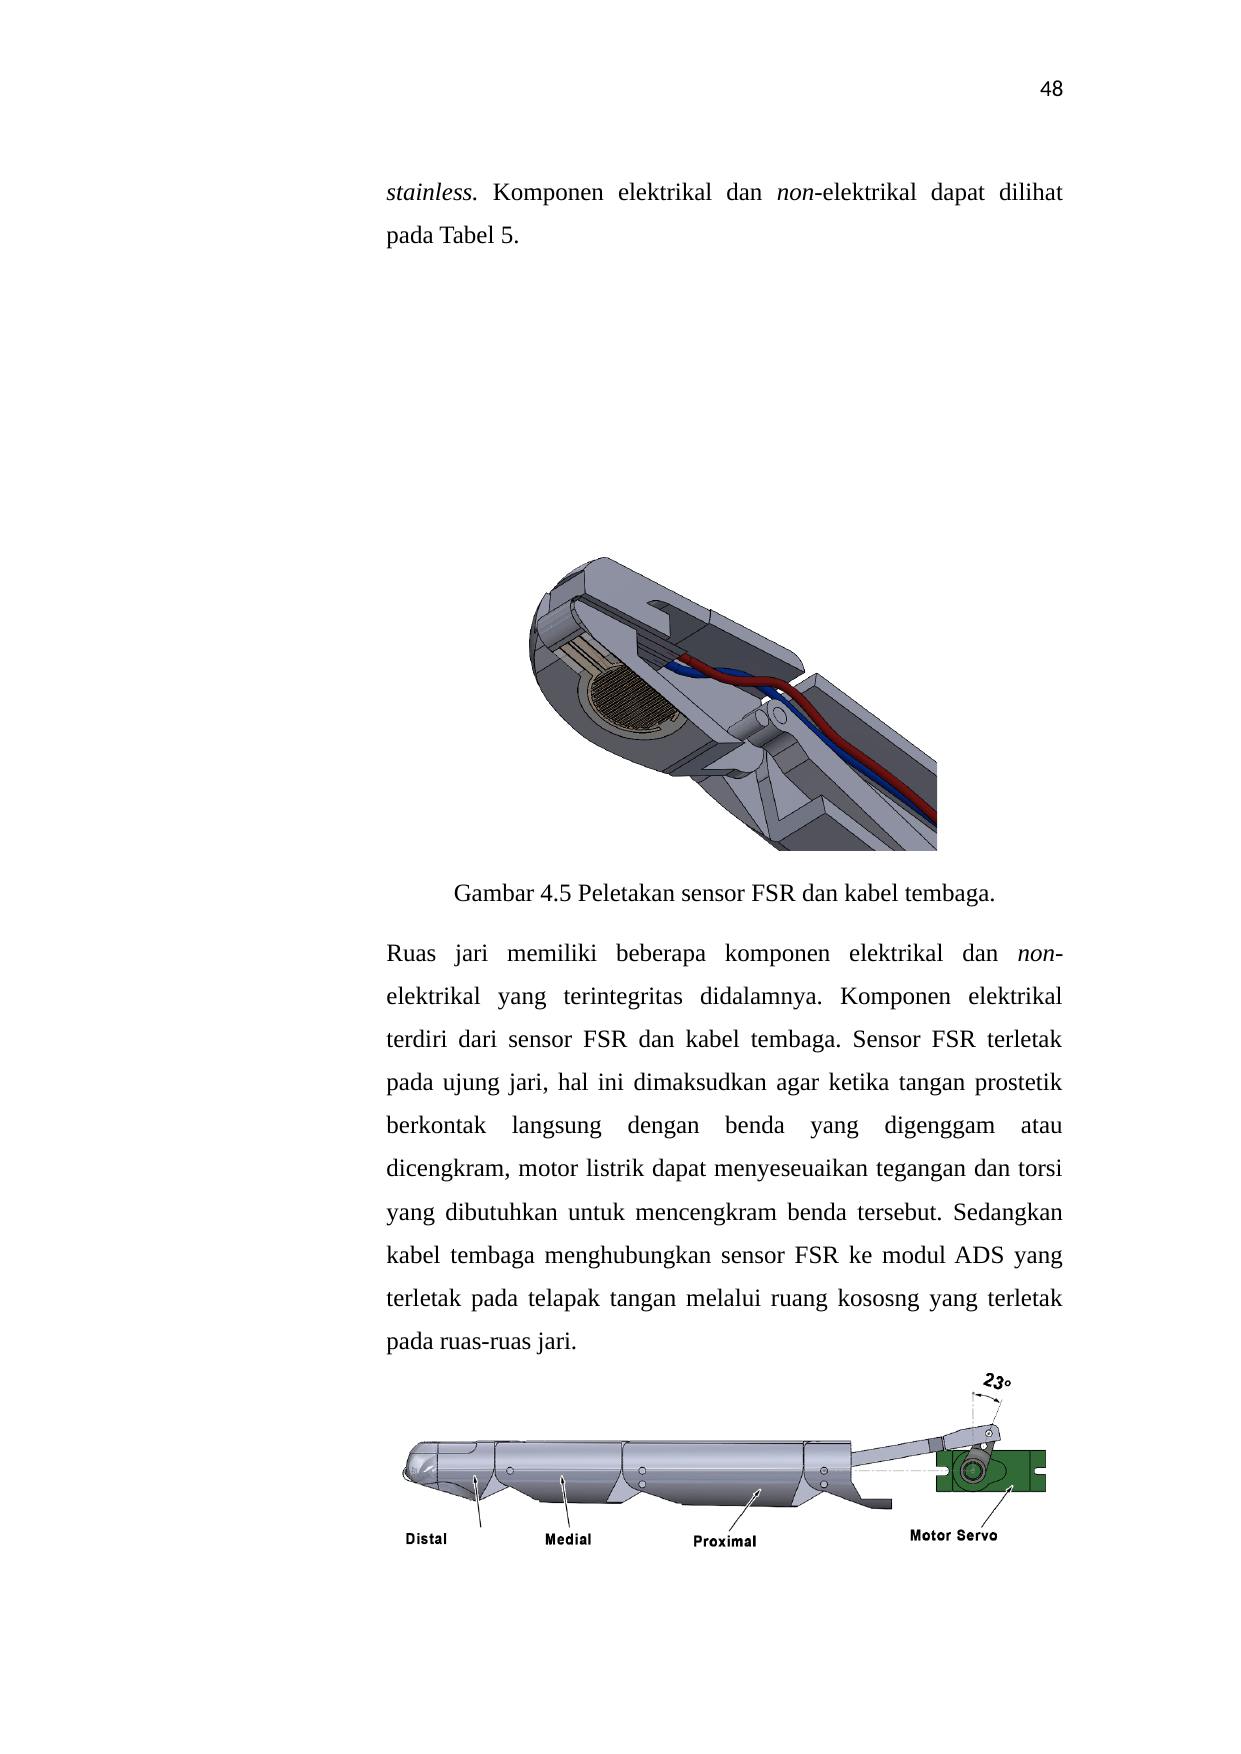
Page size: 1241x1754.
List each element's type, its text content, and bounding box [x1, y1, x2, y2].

picture [500, 554, 938, 851]
picture [387, 1350, 1065, 1592]
text Ruas jari memiliki beberapa komponen elektrikal dan non-elektrikal yang terintegritas didalamnya. Komponen elektrikal terdiri dari sensor FSR dan kabel tembaga. Sensor FSR terletak pada ujung jari, hal ini dimaksudkan agar ketika tangan prostetik berkontak langsung dengan benda yang digenggam atau dicengkram, motor listrik dapat menyeseuaikan tegangan dan torsi yang dibutuhkan untuk mencengkram benda tersebut. Sedangkan kabel tembaga menghubungkan sensor FSR ke modul ADS yang terletak pada telapak tangan melalui ruang kososng yang terletak pada ruas-ruas jari. [386, 938, 1063, 1355]
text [386, 177, 1063, 249]
text Gambar 4.5 Peletakan sensor FSR dan kabel tembaga. [386, 878, 1063, 907]
